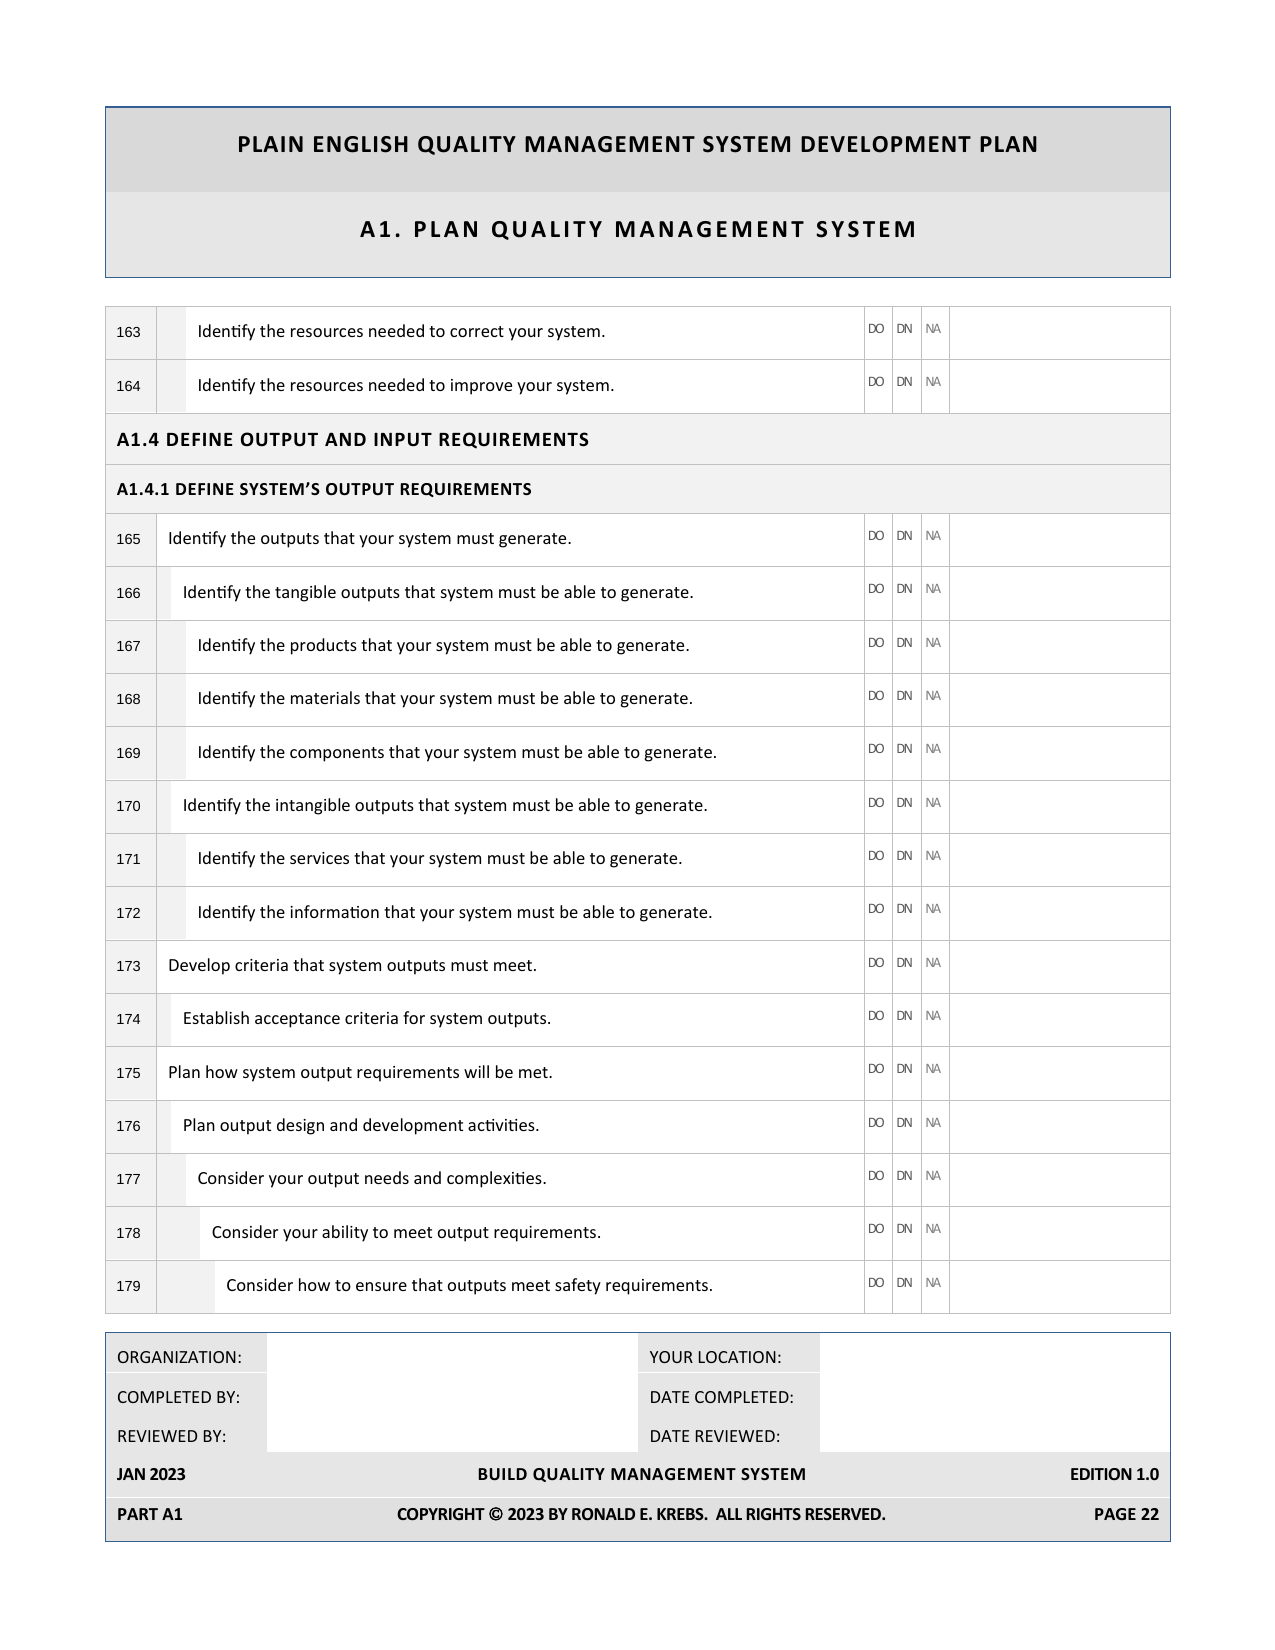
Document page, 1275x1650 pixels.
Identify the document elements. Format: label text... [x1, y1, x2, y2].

table_cell Consider your output needs and complexities. [186, 1154, 864, 1206]
table_cell DO [865, 307, 892, 359]
table_cell [950, 781, 1170, 833]
table_cell [950, 360, 1170, 412]
table_cell DN [893, 674, 921, 726]
table_cell DN [893, 941, 921, 993]
table_cell [157, 887, 186, 939]
table_cell Identify the tangible outputs that system must be able to generate. [171, 567, 864, 619]
table_cell DO [865, 994, 892, 1046]
table_cell A1.4 DEFINE OUTPUT AND INPUT REQUIREMENTS [106, 414, 1170, 464]
table_cell [106, 621, 156, 673]
table_cell Identify the outputs that your system must generate. [157, 514, 864, 566]
table_cell [157, 1207, 200, 1259]
table_cell [950, 834, 1170, 886]
table_cell Consider how to ensure that outputs meet safety requirements. [215, 1261, 864, 1313]
table_cell NA [922, 727, 949, 779]
table_cell Identify the information that your system must be able to generate. [186, 887, 864, 939]
table_cell NA [922, 781, 949, 833]
table_cell DO [865, 1207, 892, 1259]
table_cell DO [865, 1154, 892, 1206]
table_cell [106, 727, 156, 779]
table_cell DO [865, 674, 892, 726]
table_cell [950, 1101, 1170, 1153]
table_cell [106, 781, 156, 833]
table_cell [106, 834, 156, 886]
table_cell [157, 994, 171, 1046]
table_cell DN [893, 1101, 921, 1153]
table_cell DO [865, 781, 892, 833]
table_cell [950, 727, 1170, 779]
table_cell [157, 674, 186, 726]
table_cell [950, 1207, 1170, 1259]
table_cell DN [893, 834, 921, 886]
table_cell [950, 1154, 1170, 1206]
table_cell [106, 1207, 156, 1259]
table_cell [950, 1047, 1170, 1099]
table_cell [950, 887, 1170, 939]
table_cell Consider your ability to meet output requirements. [200, 1207, 864, 1259]
table_cell NA [922, 941, 949, 993]
table_cell [950, 941, 1170, 993]
table_cell NA [922, 1047, 949, 1099]
table_cell Identify the components that your system must be able to generate. [186, 727, 864, 779]
table_cell [157, 834, 186, 886]
table_cell DN [893, 567, 921, 619]
table_cell [106, 360, 156, 412]
table_cell NA [922, 621, 949, 673]
table_cell Identify the resources needed to correct your system. [186, 307, 864, 359]
table_cell [106, 1154, 156, 1206]
table_cell [106, 887, 156, 939]
table_cell [106, 1101, 156, 1153]
table_cell [106, 1047, 156, 1099]
table_cell Establish acceptance criteria for system outputs. [171, 994, 864, 1046]
table_cell NA [922, 834, 949, 886]
table_cell DO [865, 1261, 892, 1313]
table_cell [157, 1101, 171, 1153]
table_cell NA [922, 1154, 949, 1206]
table_cell [950, 307, 1170, 359]
table_cell [950, 994, 1170, 1046]
table_cell DO [865, 1047, 892, 1099]
table_cell DO [865, 727, 892, 779]
table_cell DN [893, 621, 921, 673]
table_cell [157, 567, 171, 619]
table_cell DN [893, 994, 921, 1046]
table_cell [106, 674, 156, 726]
table_cell Identify the services that your system must be able to generate. [186, 834, 864, 886]
table_cell DN [893, 1207, 921, 1259]
table_cell [106, 514, 156, 566]
table_cell [157, 621, 186, 673]
table_cell DN [893, 360, 921, 412]
table_cell DN [893, 887, 921, 939]
table_cell [950, 621, 1170, 673]
table_cell [157, 307, 186, 359]
table_cell NA [922, 994, 949, 1046]
table_cell DN [893, 727, 921, 779]
table_cell [106, 307, 156, 359]
table_cell DN [893, 781, 921, 833]
table_cell DO [865, 514, 892, 566]
table_cell NA [922, 567, 949, 619]
table_cell [106, 941, 156, 993]
table_cell [157, 781, 171, 833]
table_cell DO [865, 360, 892, 412]
table_cell [106, 567, 156, 619]
table_cell Identify the products that your system must be able to generate. [186, 621, 864, 673]
table_cell DO [865, 567, 892, 619]
table_cell [106, 1261, 156, 1313]
table_cell [950, 514, 1170, 566]
table_cell NA [922, 1207, 949, 1259]
table_cell a1.4.1 DEFINE SYSTEM’S OUTPUT REQUIREMENTS [106, 465, 1170, 513]
table_cell DN [893, 514, 921, 566]
table_cell [950, 567, 1170, 619]
table_cell DO [865, 1101, 892, 1153]
table_cell [950, 674, 1170, 726]
table_cell DO [865, 941, 892, 993]
table_cell DN [893, 307, 921, 359]
table_cell [106, 994, 156, 1046]
table_cell DN [893, 1047, 921, 1099]
table_cell NA [922, 307, 949, 359]
table_cell [157, 1154, 186, 1206]
table_cell Plan how system output requirements will be met. [157, 1047, 864, 1099]
table_cell [157, 1261, 215, 1313]
table_cell DN [893, 1154, 921, 1206]
table_cell DN [893, 1261, 921, 1313]
table_cell NA [922, 514, 949, 566]
table_cell Develop criteria that system outputs must meet. [157, 941, 864, 993]
table_cell [157, 360, 186, 412]
table_cell DO [865, 621, 892, 673]
table_cell NA [922, 1261, 949, 1313]
table_cell NA [922, 360, 949, 412]
table_cell NA [922, 674, 949, 726]
table_cell DO [865, 887, 892, 939]
table_cell Identify the resources needed to improve your system. [186, 360, 864, 412]
table_cell NA [922, 887, 949, 939]
table_cell [950, 1261, 1170, 1313]
table_cell NA [922, 1101, 949, 1153]
table_cell [157, 727, 186, 779]
table_cell Identify the intangible outputs that system must be able to generate. [171, 781, 864, 833]
table_cell DO [865, 834, 892, 886]
table_cell Identify the materials that your system must be able to generate. [186, 674, 864, 726]
table_cell Plan output design and development activities. [171, 1101, 864, 1153]
